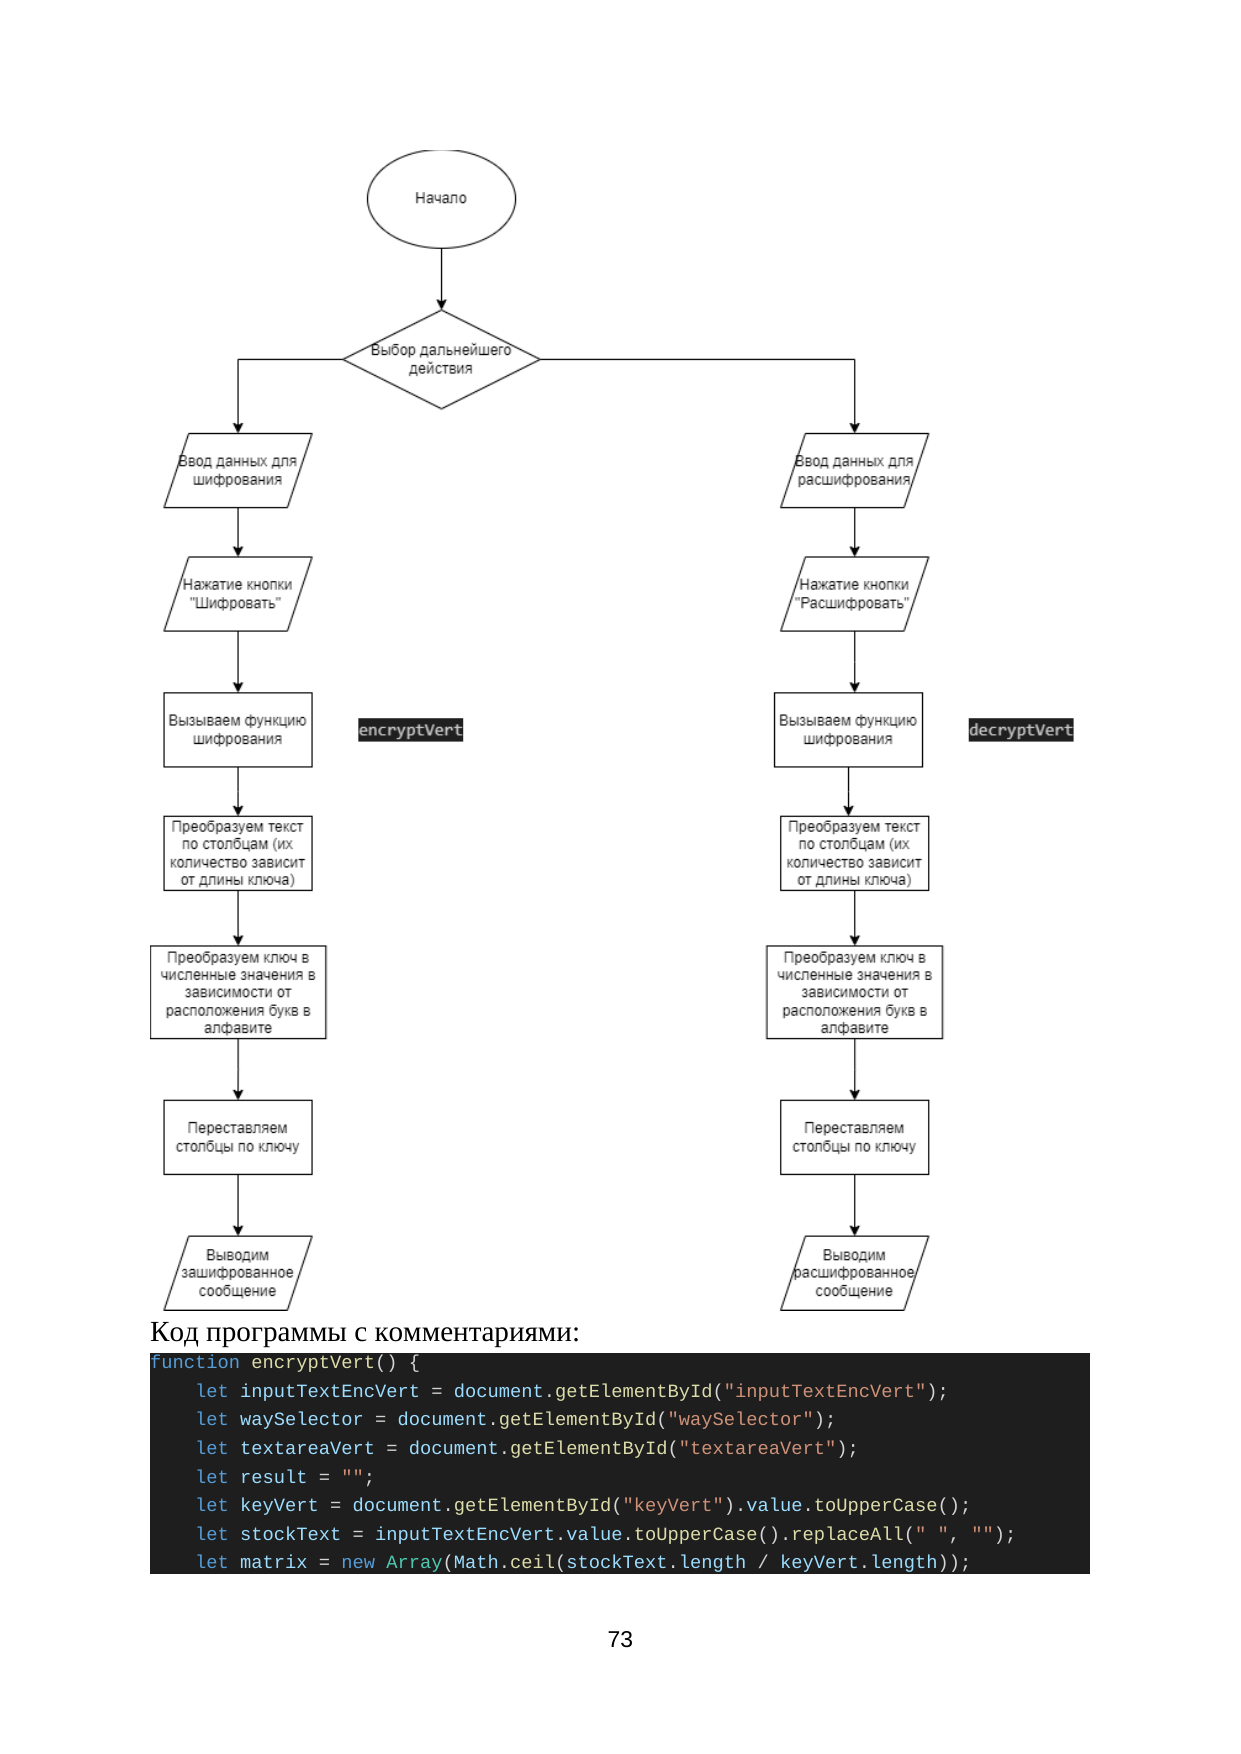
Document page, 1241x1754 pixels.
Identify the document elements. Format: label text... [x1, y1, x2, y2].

text let result = ""; [150, 1467, 1090, 1489]
text let matrix = new Array(Math.ceil(stockText.length / keyVert.length)); [150, 1553, 1090, 1574]
picture [150, 150, 1091, 1311]
text let waySelector = document.getElementById("waySelector"); [150, 1410, 1090, 1431]
text let keyVert = document.getElementById("keyVert").value.toUpperCase(); [150, 1496, 1090, 1517]
text Код программы с комментариями: [150, 1314, 1090, 1348]
text let inputTextEncVert = document.getElementById("inputTextEncVert"); [150, 1381, 1090, 1403]
text let textareaVert = document.getElementById("textareaVert"); [150, 1439, 1090, 1460]
text function encryptVert() { [150, 1353, 1090, 1374]
text let stockText = inputTextEncVert.value.toUpperCase().replaceAll(" ", ""); [150, 1525, 1090, 1546]
